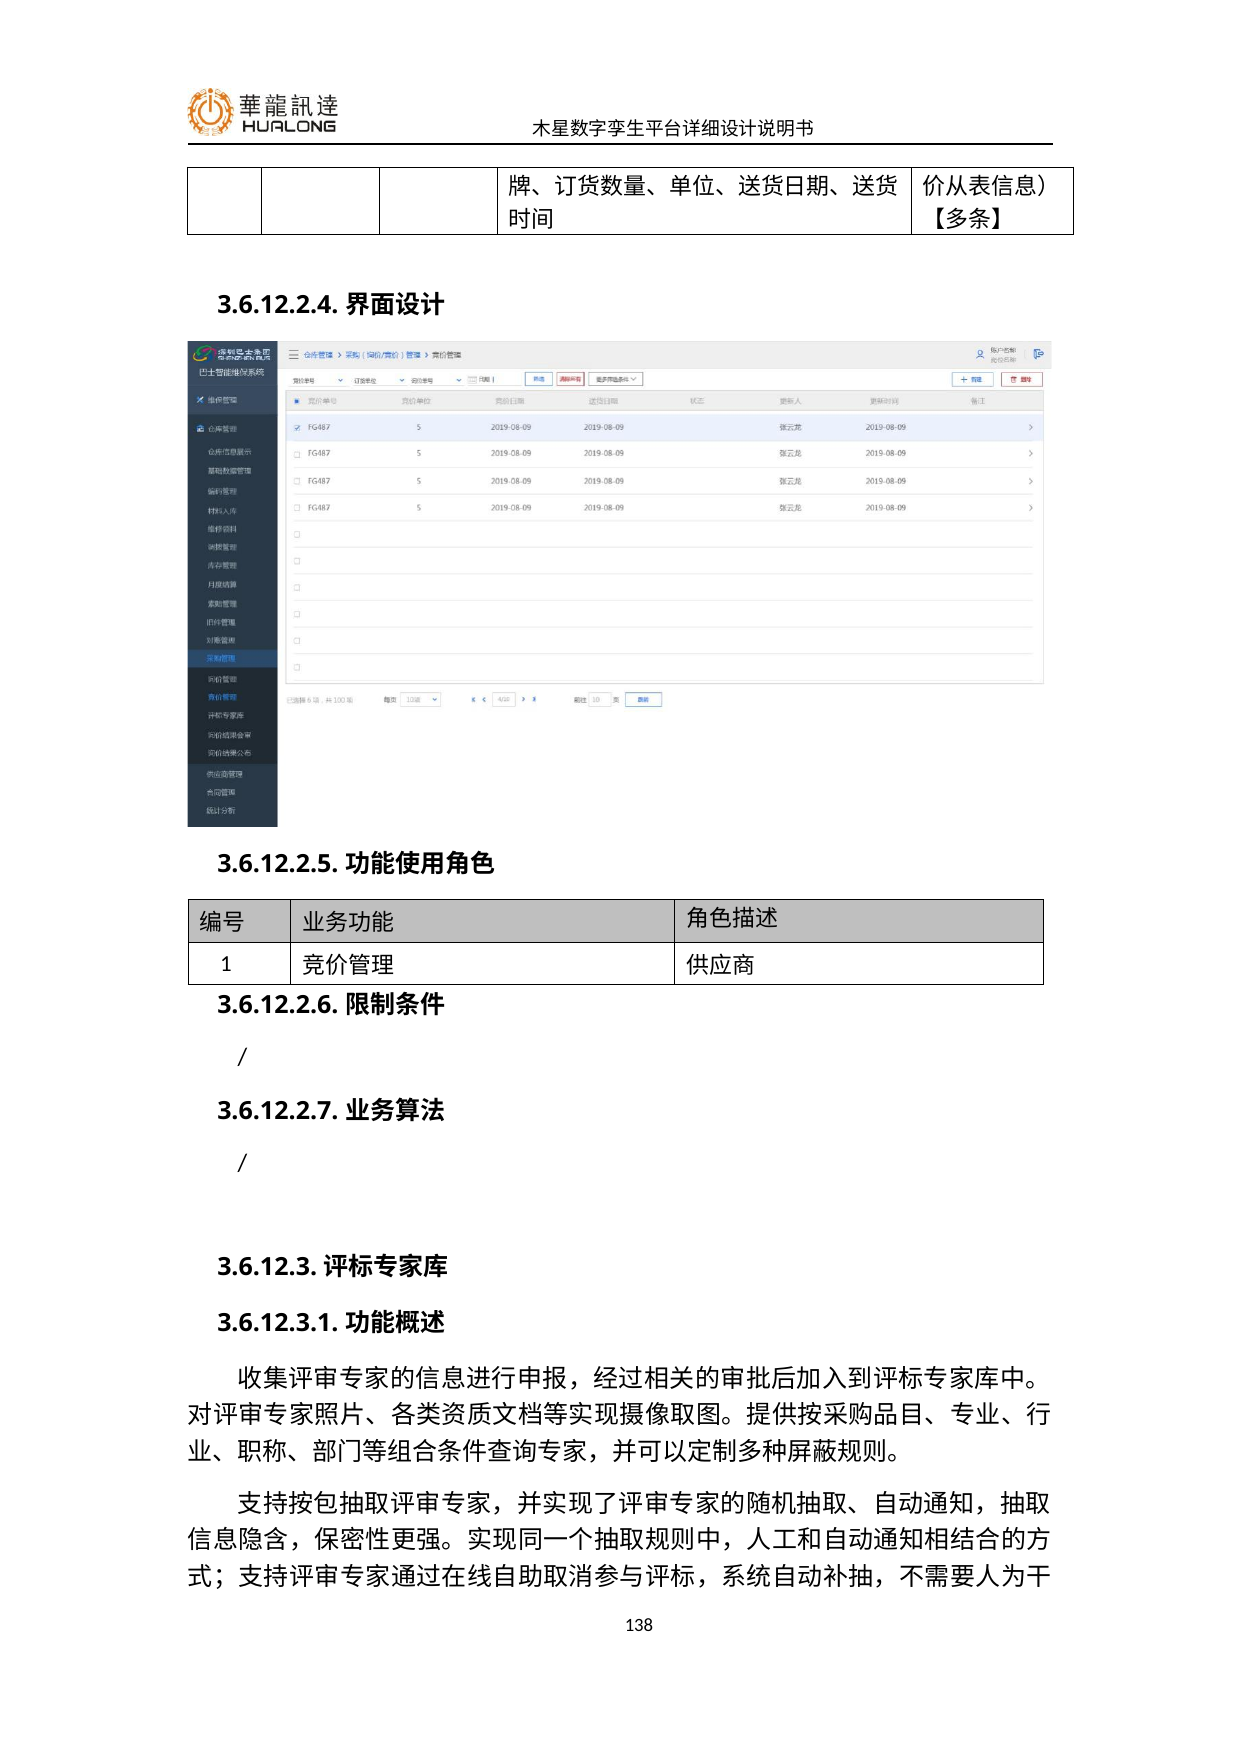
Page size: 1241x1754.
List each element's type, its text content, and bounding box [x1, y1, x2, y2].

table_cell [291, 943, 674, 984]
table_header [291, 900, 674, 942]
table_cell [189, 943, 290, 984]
subtitle 功能使用角色 [217, 843, 1053, 879]
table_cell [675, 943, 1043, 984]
subtitle 评标专家库 [217, 1246, 1053, 1283]
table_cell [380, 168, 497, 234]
subtitle 业务算法 [217, 1091, 1053, 1127]
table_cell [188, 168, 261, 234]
picture [187, 341, 1052, 827]
subtitle 界面设计 [217, 285, 1053, 321]
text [187, 1483, 1053, 1592]
subtitle 功能概述 [217, 1302, 1053, 1339]
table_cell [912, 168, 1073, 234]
text 收集评审专家的信息进行申报，经过相关的审批后加入到评标专家库中。对评审专家照片、各类资质文档等实现摄像取图。提供按采购品目、专业、行业、职称、部门等组合条件查询专家，并可以定制多种屏蔽规则。 [187, 1358, 1053, 1467]
picture [187, 88, 338, 136]
text / [187, 1147, 1053, 1177]
subtitle 限制条件 [217, 985, 1053, 1021]
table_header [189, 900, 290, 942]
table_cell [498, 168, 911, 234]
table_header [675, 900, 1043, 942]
text / [187, 1041, 1053, 1072]
